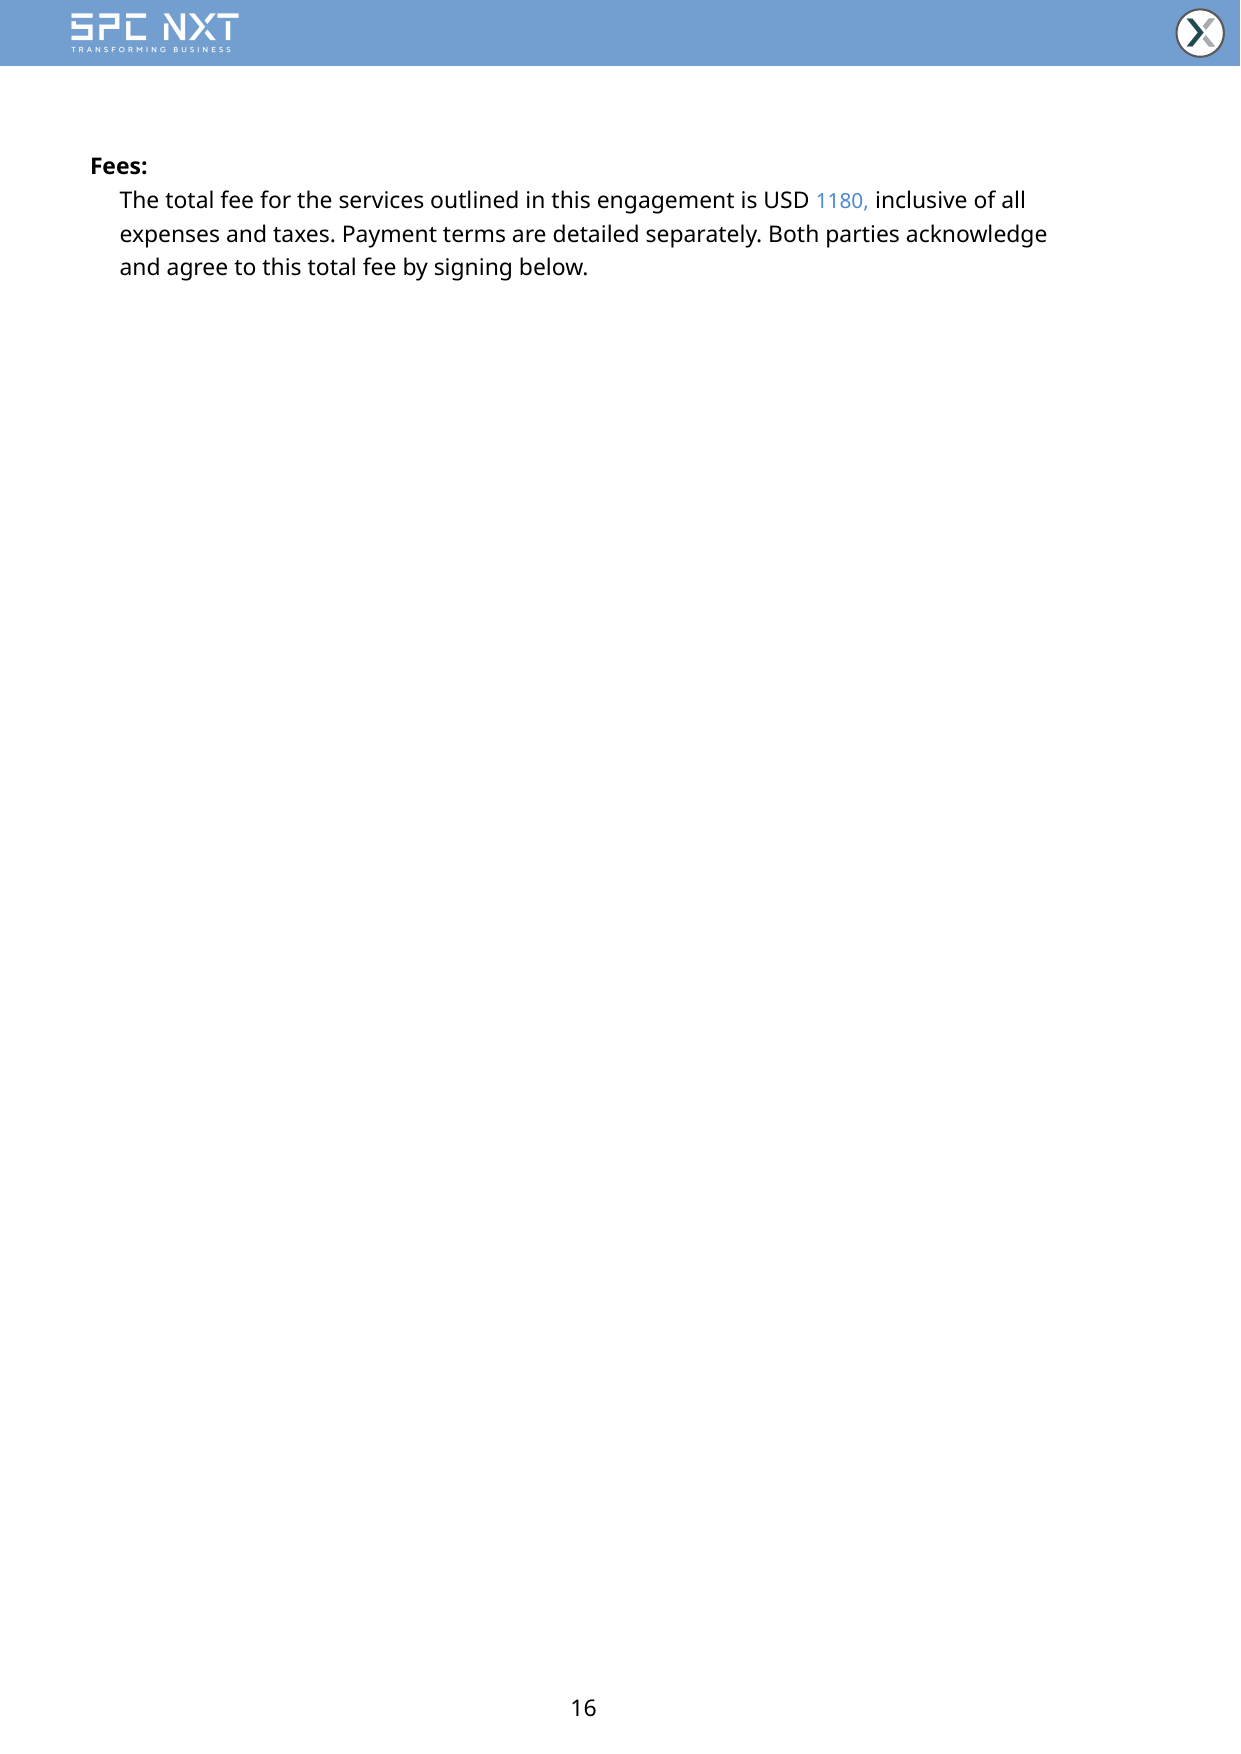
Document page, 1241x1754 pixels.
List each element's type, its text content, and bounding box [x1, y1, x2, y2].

picture [1186, 18, 1215, 48]
text The total fee for the services outlined in this engagement is USD 1180, inclusive of all expenses and taxes. Payment terms are detailed separately. Both parties acknowledge and agree to this total fee by signing below. [119, 184, 1063, 282]
text Fees: [90, 150, 1063, 181]
